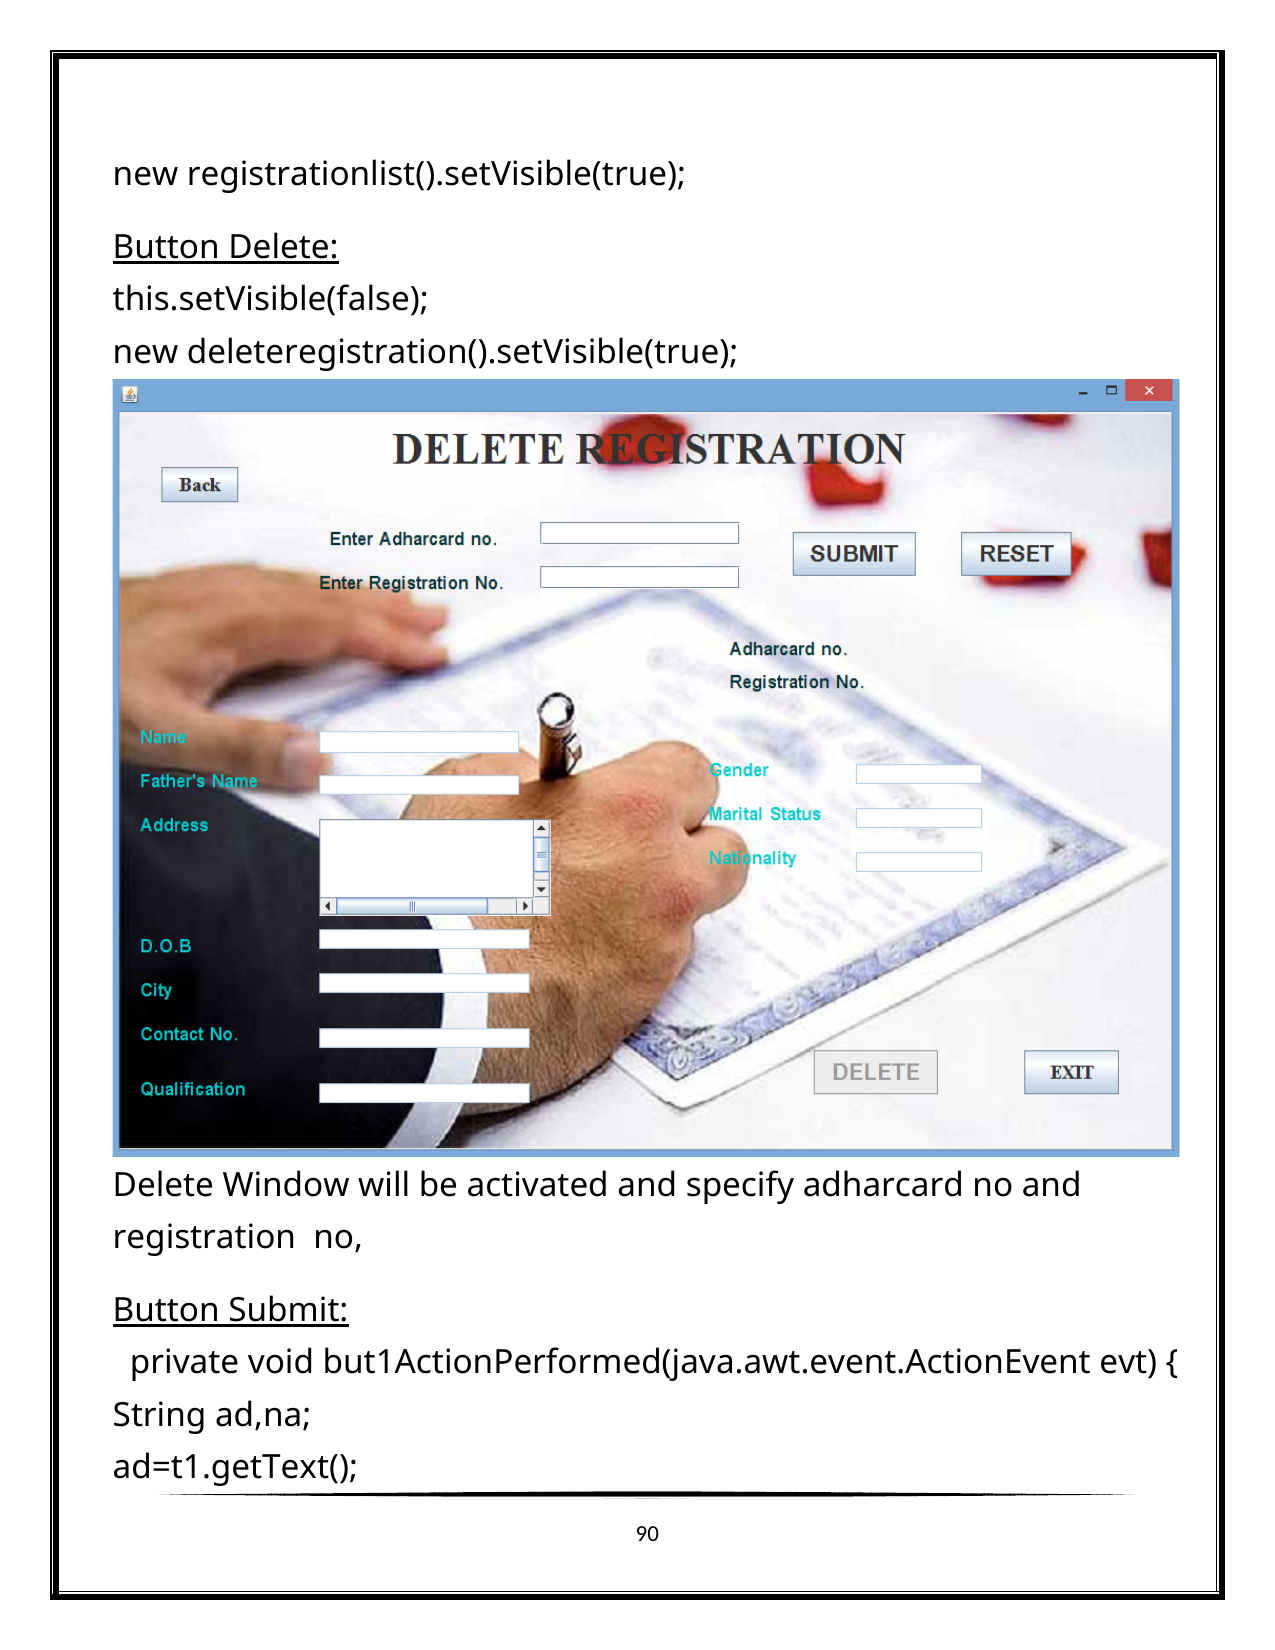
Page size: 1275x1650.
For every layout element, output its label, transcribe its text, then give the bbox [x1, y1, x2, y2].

text new deleteregistration().setVisible(true); [112, 327, 1181, 373]
text private void but1ActionPerformed(java.awt.event.ActionEvent evt) { [112, 1338, 1181, 1383]
text new registrationlist().setVisible(true); [112, 150, 1181, 195]
picture [159, 1490, 1135, 1499]
text Button Delete: [112, 223, 1181, 268]
text this.setVisible(false); [112, 275, 1181, 321]
text Button Submit: [112, 1286, 1181, 1331]
picture [112, 379, 1180, 1157]
text String ad,na; [112, 1390, 1181, 1436]
text Delete Window will be activated and specify adharcard no and registration no, [112, 1161, 1181, 1258]
text ad=t1.getText(); [112, 1442, 1181, 1488]
